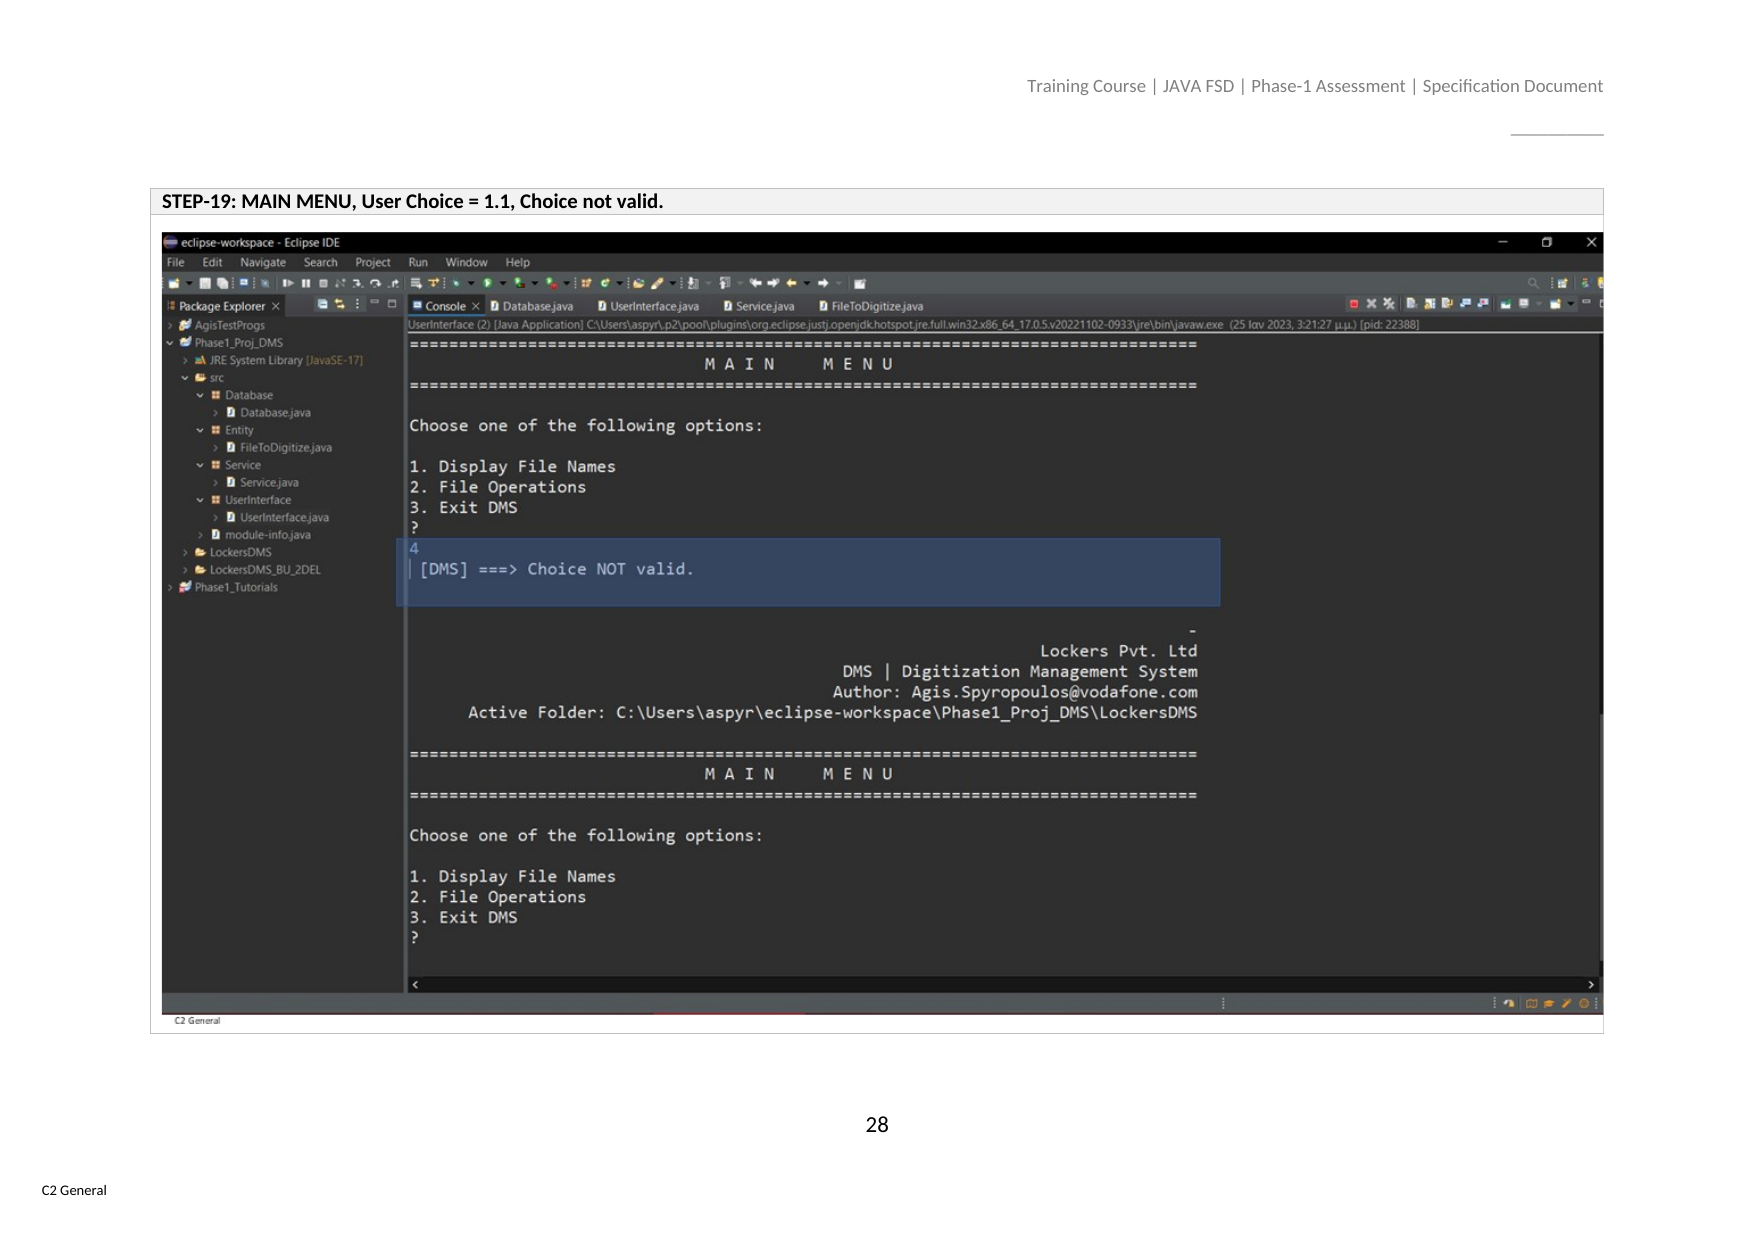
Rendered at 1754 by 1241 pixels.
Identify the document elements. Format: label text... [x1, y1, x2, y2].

picture [161, 215, 1604, 1033]
table_cell STEP-19: MAIN MENU, User Choice = 1.1, Choice not valid. [151, 189, 1603, 214]
table_cell [151, 215, 161, 1033]
